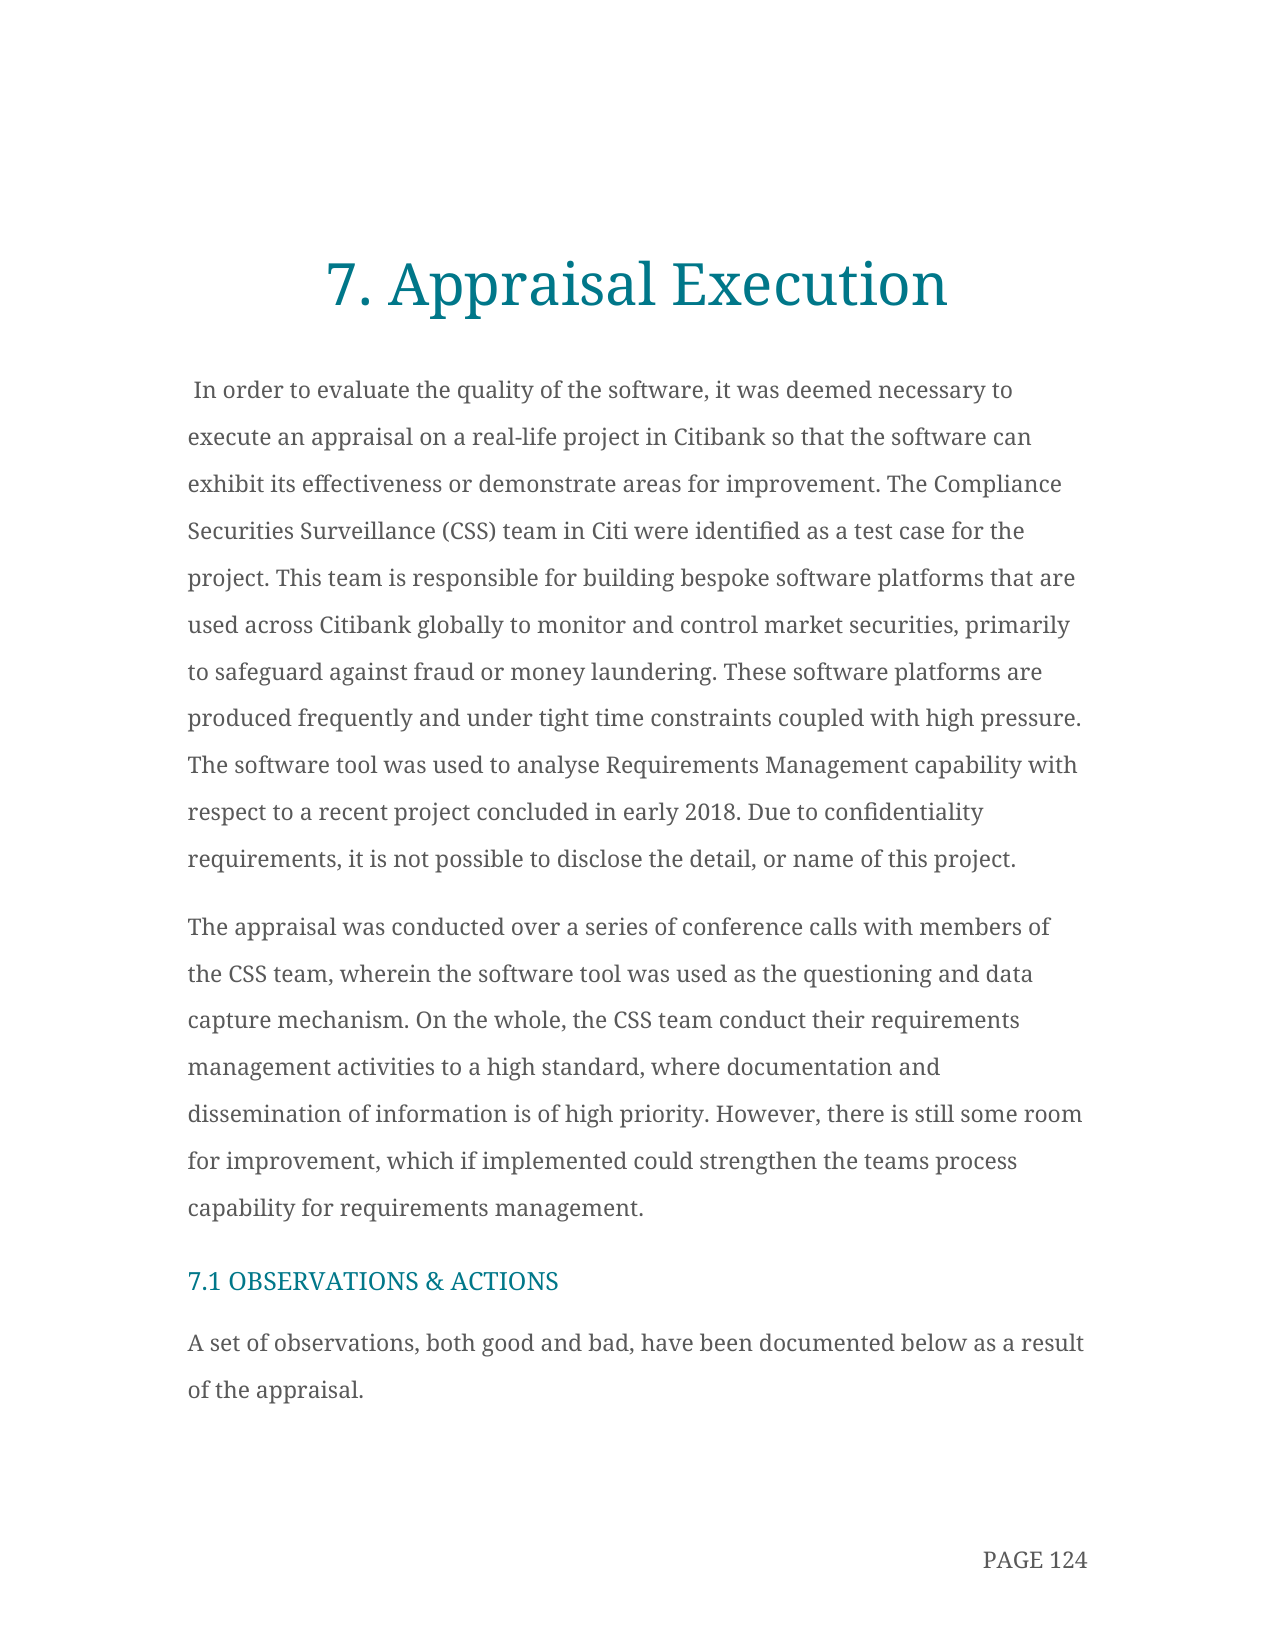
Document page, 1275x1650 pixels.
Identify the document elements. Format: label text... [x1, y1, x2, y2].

text A set of observations, both good and bad, have been documented below as a result of the appraisal. [187, 1327, 1087, 1405]
text In order to evaluate the quality of the software, it was deemed necessary to execute an appraisal on a real-life project in Citibank so that the software can exhibit its effectiveness or demonstrate areas for improvement. The Compliance Securities Surveillance (CSS) team in Citi were identified as a test case for the project. This team is responsible for building bespoke software platforms that are used across Citibank globally to monitor and control market securities, primarily to safeguard against fraud or money laundering. These software platforms are produced frequently and under tight time constraints coupled with high pressure. The software tool was used to analyse Requirements Management capability with respect to a recent project concluded in early 2018. Due to confidentiality requirements, it is not possible to disclose the detail, or name of this project. [187, 374, 1087, 874]
text The appraisal was conducted over a series of conference calls with members of the CSS team, wherein the software tool was used as the questioning and data capture mechanism. On the whole, the CSS team conduct their requirements management activities to a high standard, where documentation and dissemination of information is of high priority. However, there is still some room for improvement, which if implemented could strengthen the teams process capability for requirements management. [187, 911, 1087, 1223]
subtitle 7. Appraisal Execution [187, 242, 1087, 322]
subtitle 7.1 Observations & Actions [187, 1264, 1087, 1298]
